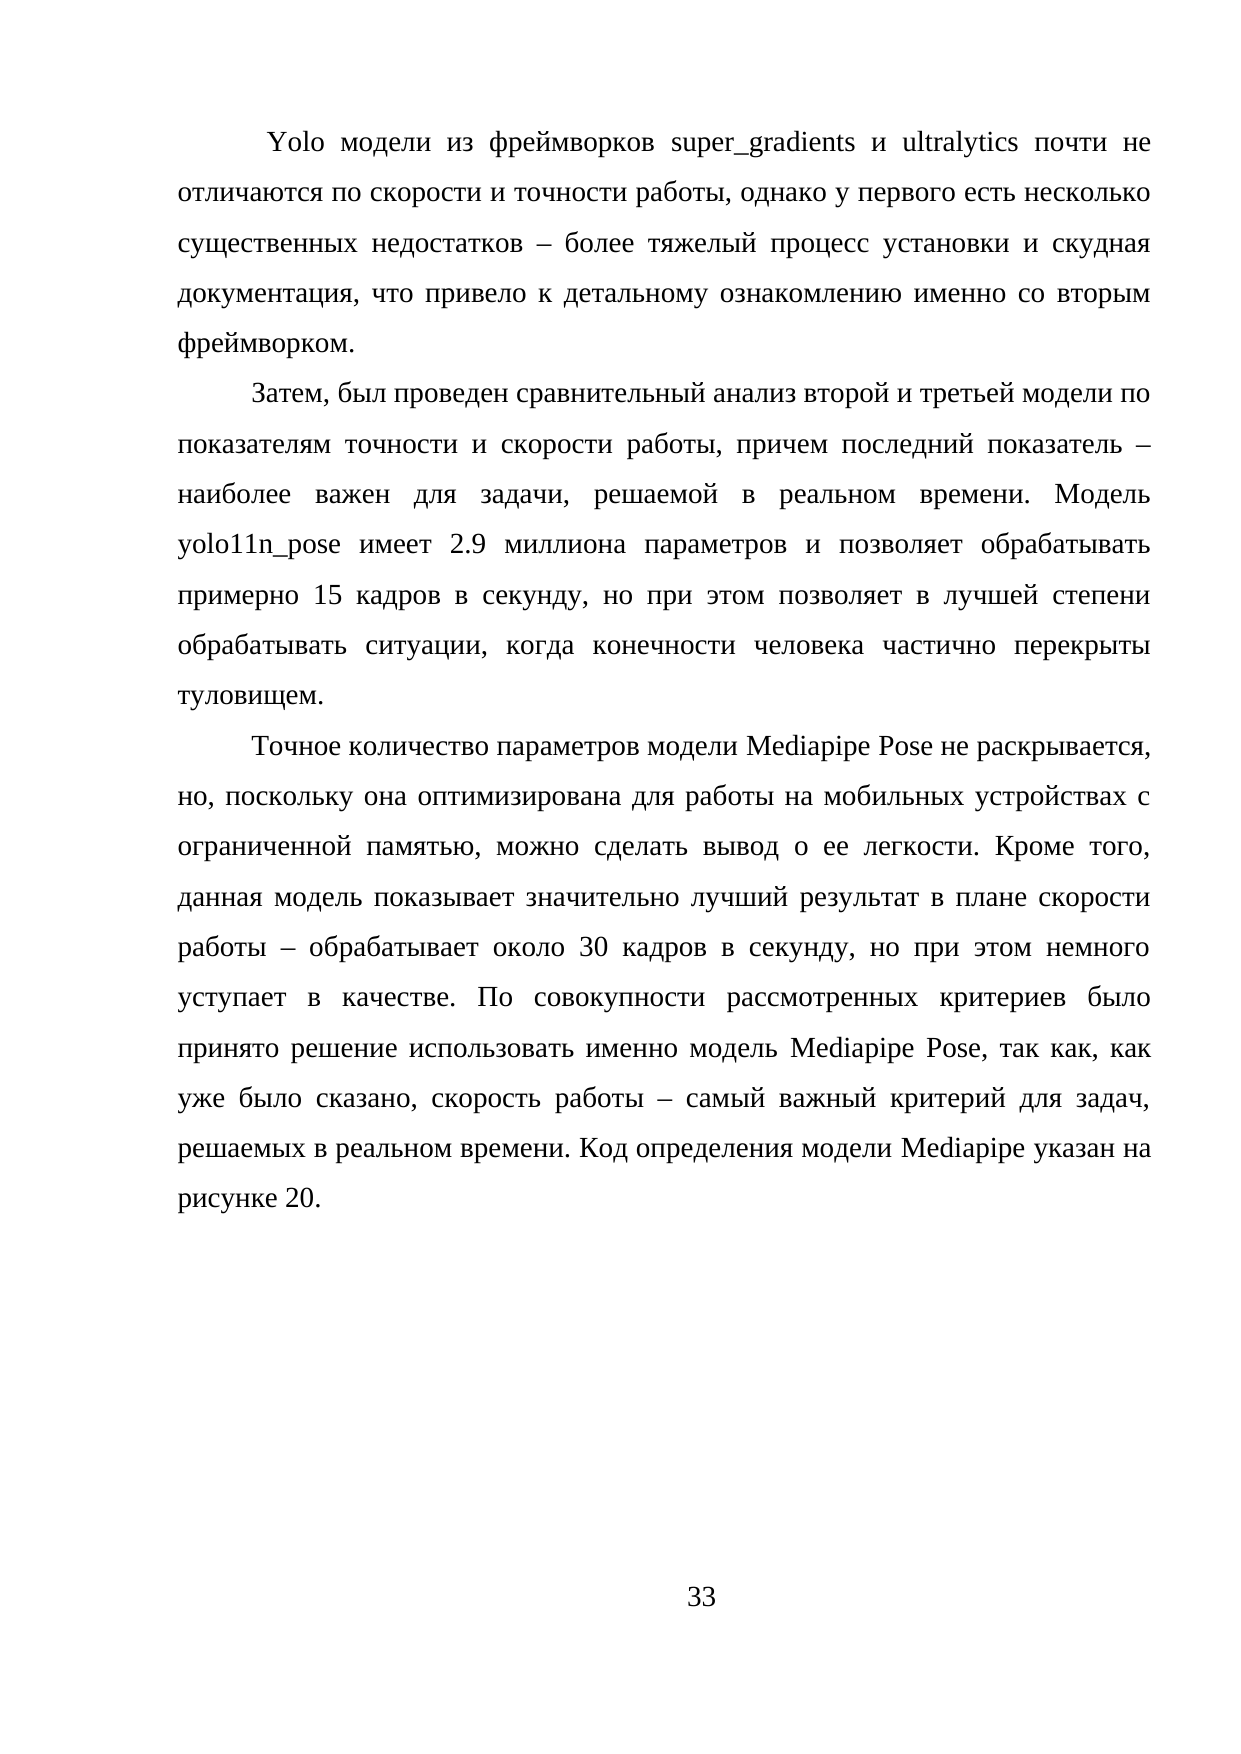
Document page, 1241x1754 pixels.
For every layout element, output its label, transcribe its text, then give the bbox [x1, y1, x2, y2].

text Точное количество параметров модели Mediapipe Pose не раскрывается, но, поскольку она оптимизирована для работы на мобильных устройствах с ограниченной памятью, можно сделать вывод о ее легкости. Кроме того, данная модель показывает значительно лучший результат в плане скорости работы – обрабатывает около 30 кадров в секунду, но при этом немного уступает в качестве. По совокупности рассмотренных критериев было принято решение использовать именно модель Mediapipe Pose, так как, как уже было сказано, скорость работы – самый важный критерий для задач, решаемых в реальном времени. Код определения модели Mediapipe указан на рисунке 20. [177, 728, 1152, 1214]
text Затем, был проведен сравнительный анализ второй и третьей модели по показателям точности и скорости работы, причем последний показатель – наиболее важен для задачи, решаемой в реальном времени. Модель yolo11n_pose имеет 2.9 миллиона параметров и позволяет обрабатывать примерно 15 кадров в секунду, но при этом позволяет в лучшей степени обрабатывать ситуации, когда конечности человека частично перекрыты туловищем. [177, 376, 1152, 711]
text Yolo модели из фреймворков super_gradients и ultralytics почти не отличаются по скорости и точности работы, однако у первого есть несколько существенных недостатков – более тяжелый процесс установки и скудная документация, что привело к детальному ознакомлению именно со вторым фреймворком. [177, 124, 1152, 359]
